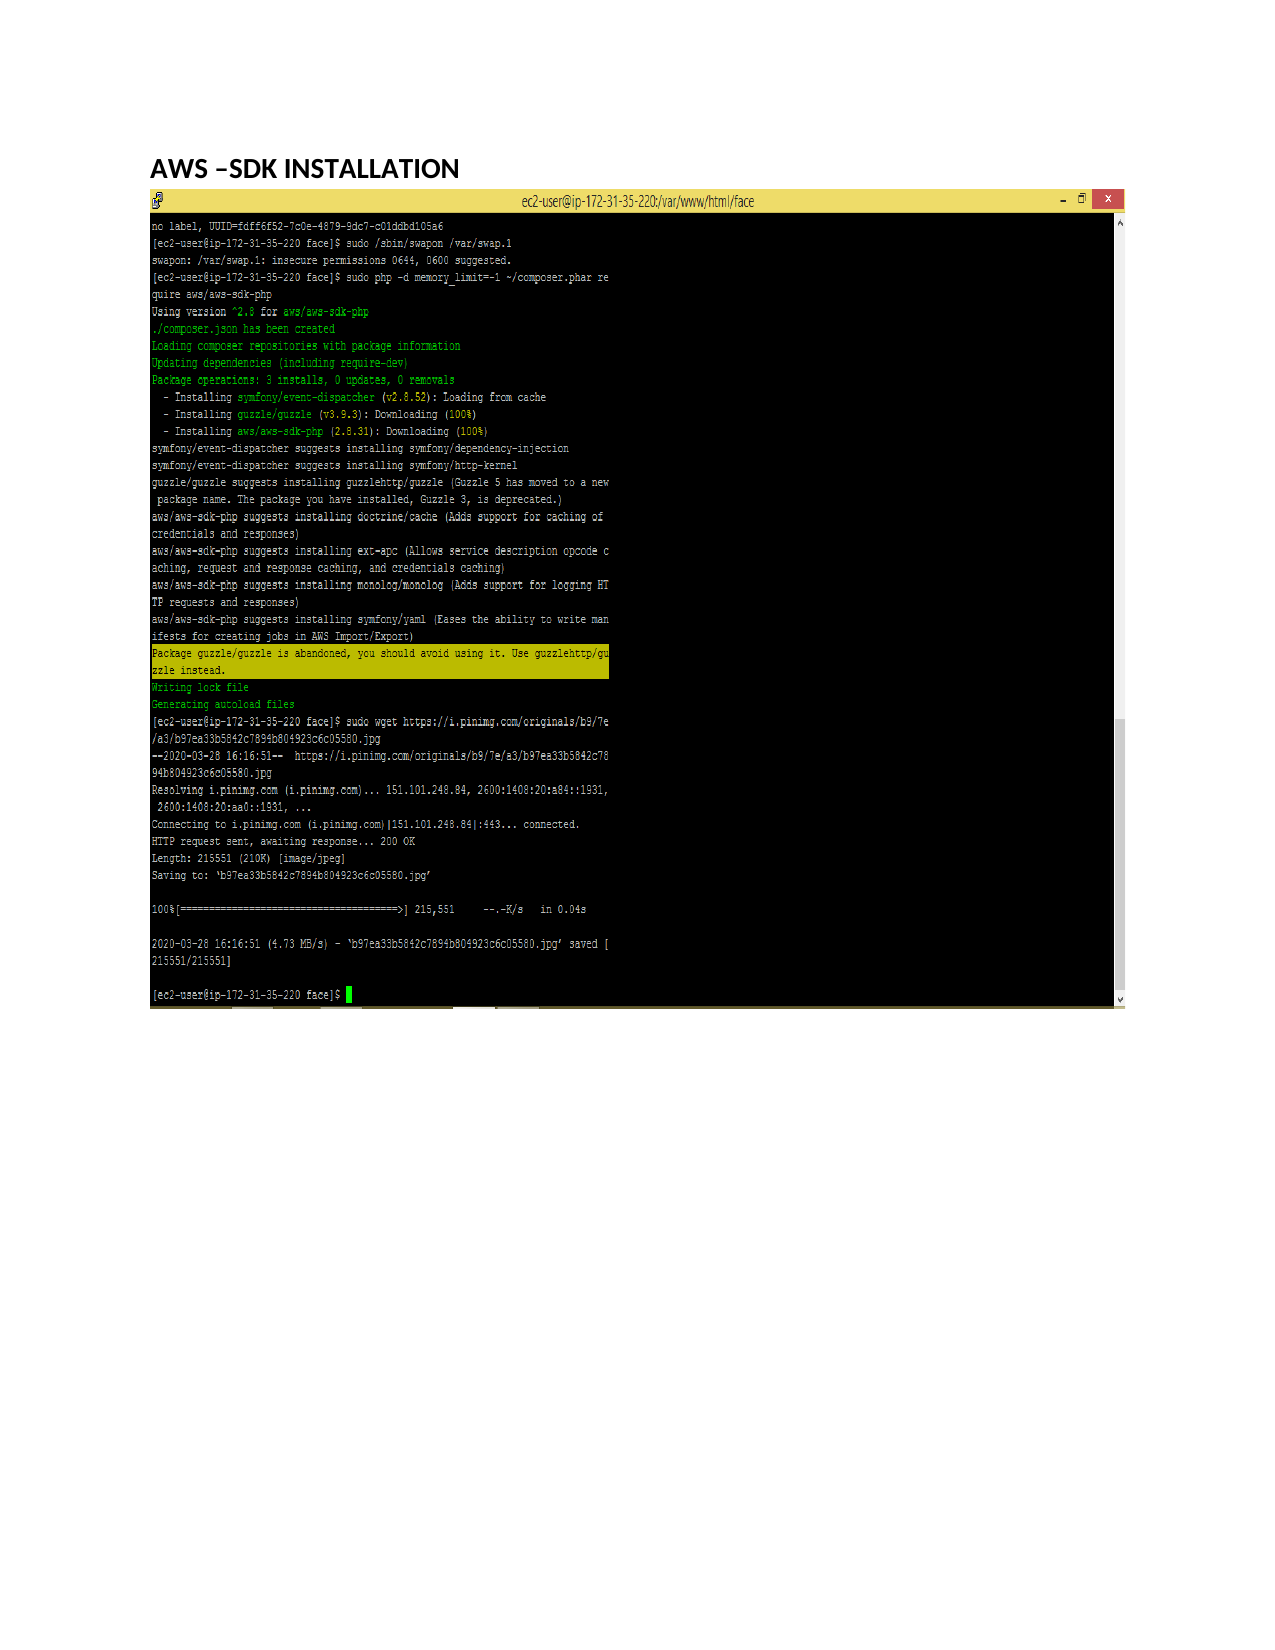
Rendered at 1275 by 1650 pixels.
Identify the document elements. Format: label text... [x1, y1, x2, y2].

picture [150, 189, 1125, 1009]
text AWS –SDK INSTALLATION [150, 150, 1125, 189]
